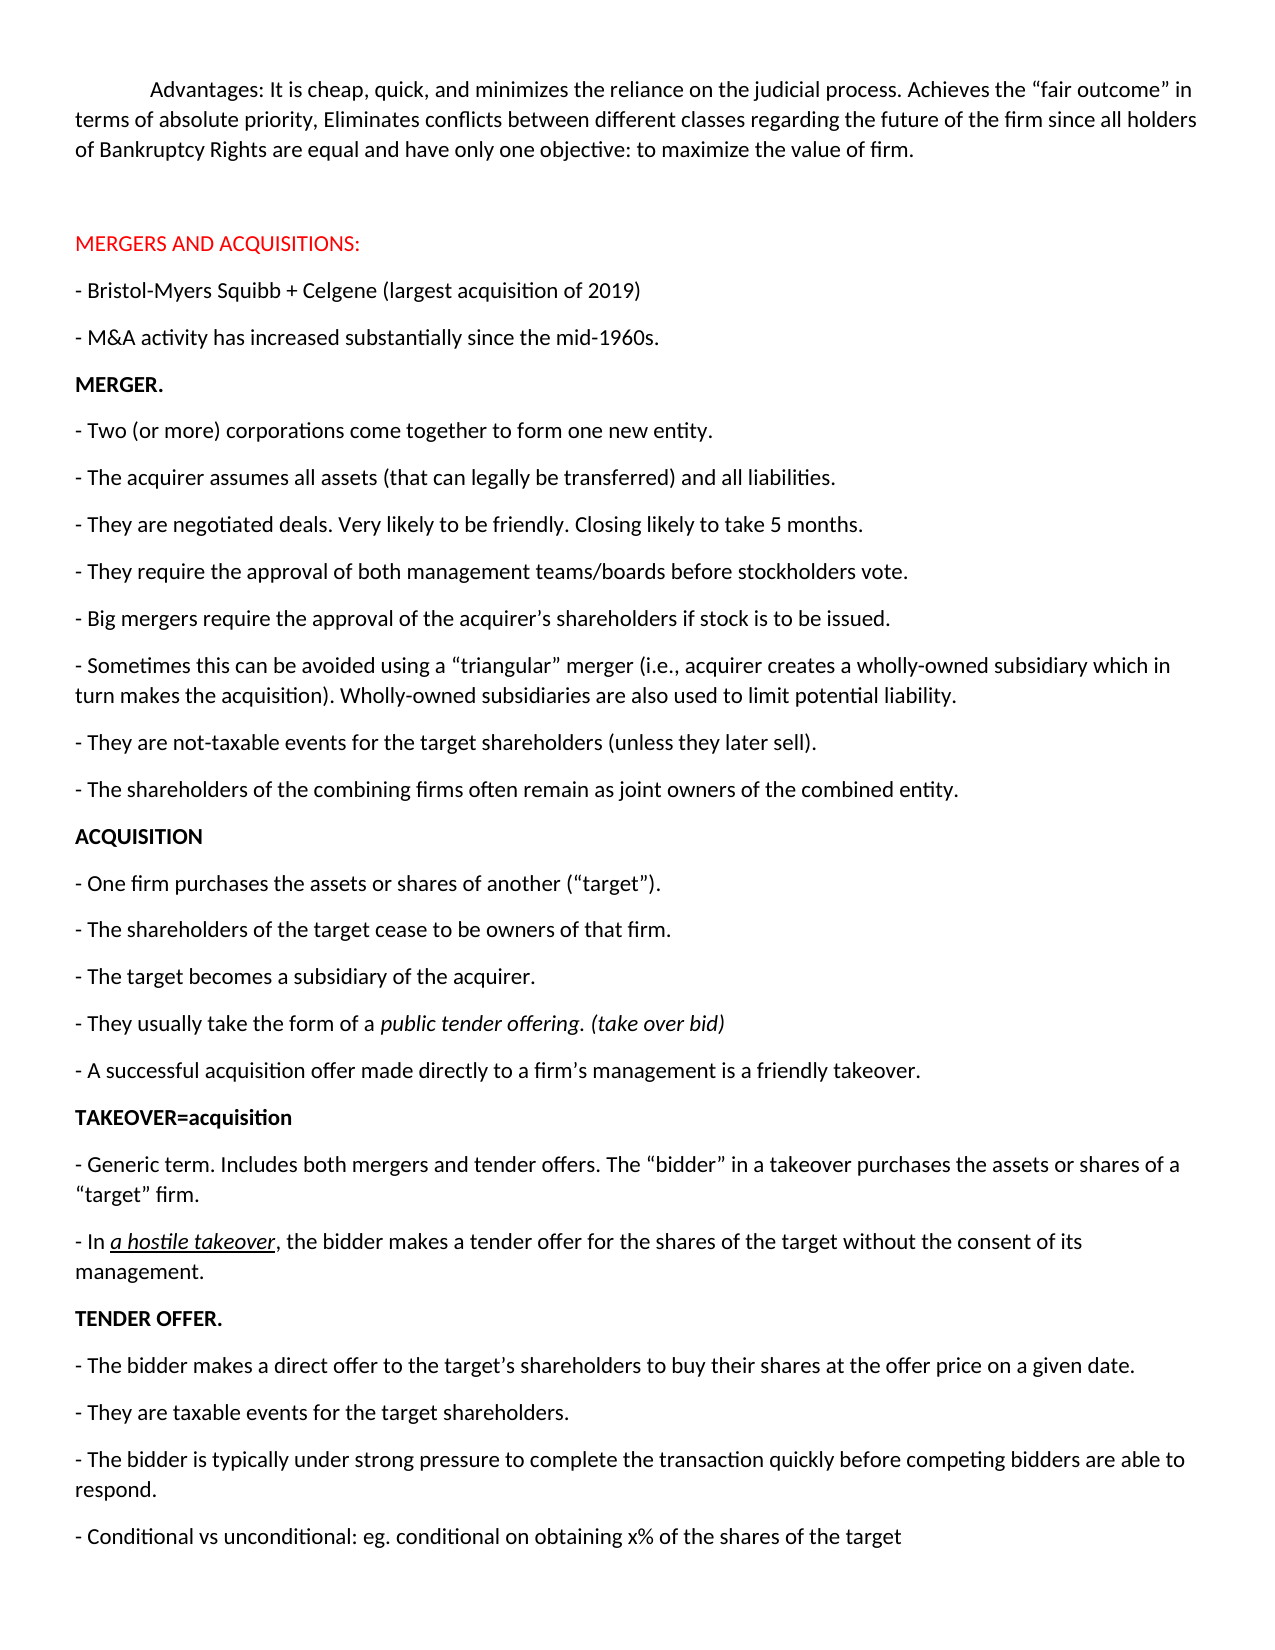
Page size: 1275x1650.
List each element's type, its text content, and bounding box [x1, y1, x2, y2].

text - In a hostile takeover, the bidder makes a tender offer for the shares of the target without the consent of its management. [75, 1227, 1200, 1285]
text ACQUISITION [75, 822, 1200, 850]
text - The shareholders of the combining firms often remain as joint owners of the combined entity. [75, 775, 1200, 803]
text TAKEOVER=acquisition [75, 1103, 1200, 1131]
text - They are not-taxable events for the target shareholders (unless they later sell). [75, 728, 1200, 756]
text - They require the approval of both management teams/boards before stockholders vote. [75, 557, 1200, 585]
text - The target becomes a subsidiary of the acquirer. [75, 962, 1200, 991]
text - Conditional vs unconditional: eg. conditional on obtaining x% of the shares of the target [75, 1522, 1200, 1550]
text - The bidder is typically under strong pressure to complete the transaction quickly before competing bidders are able to respond. [75, 1445, 1200, 1503]
text - Generic term. Includes both mergers and tender offers. The “bidder” in a takeover purchases the assets or shares of a “target” firm. [75, 1150, 1200, 1208]
text - Bristol-Myers Squibb + Celgene (largest acquisition of 2019) [75, 276, 1200, 304]
text - They are taxable events for the target shareholders. [75, 1398, 1200, 1426]
text - The bidder makes a direct offer to the target’s shareholders to buy their shares at the offer price on a given date. [75, 1351, 1200, 1379]
text TENDER OFFER. [75, 1304, 1200, 1332]
text - The acquirer assumes all assets (that can legally be transferred) and all liabilities. [75, 463, 1200, 492]
text - Big mergers require the approval of the acquirer’s shareholders if stock is to be issued. [75, 604, 1200, 632]
text - The shareholders of the target cease to be owners of that firm. [75, 916, 1200, 944]
text - Sometimes this can be avoided using a “triangular” merger (i.e., acquirer creates a wholly-owned subsidiary which in turn makes the acquisition). Wholly-owned subsidiaries are also used to limit potential liability. [75, 651, 1200, 709]
text - M&A activity has increased substantially since the mid-1960s. [75, 323, 1200, 351]
text - One firm purchases the assets or shares of another (“target”). [75, 869, 1200, 897]
text - They usually take the form of a public tender offering. (take over bid) [75, 1009, 1200, 1037]
text MERGER. [75, 370, 1200, 398]
text - Two (or more) corporations come together to form one new entity. [75, 417, 1200, 445]
text - They are negotiated deals. Very likely to be friendly. Closing likely to take 5 months. [75, 510, 1200, 538]
text Advantages: It is cheap, quick, and minimizes the reliance on the judicial process. Achieves the “fair outcome” in terms of absolute priority, Eliminates conflicts between different classes regarding the future of the firm since all holders of Bankruptcy Rights are equal and have only one objective: to maximize the value of firm. [75, 75, 1200, 163]
text MERGERS AND ACQUISITIONS: [75, 229, 1200, 257]
text - A successful acquisition offer made directly to a firm’s management is a friendly takeover. [75, 1056, 1200, 1084]
